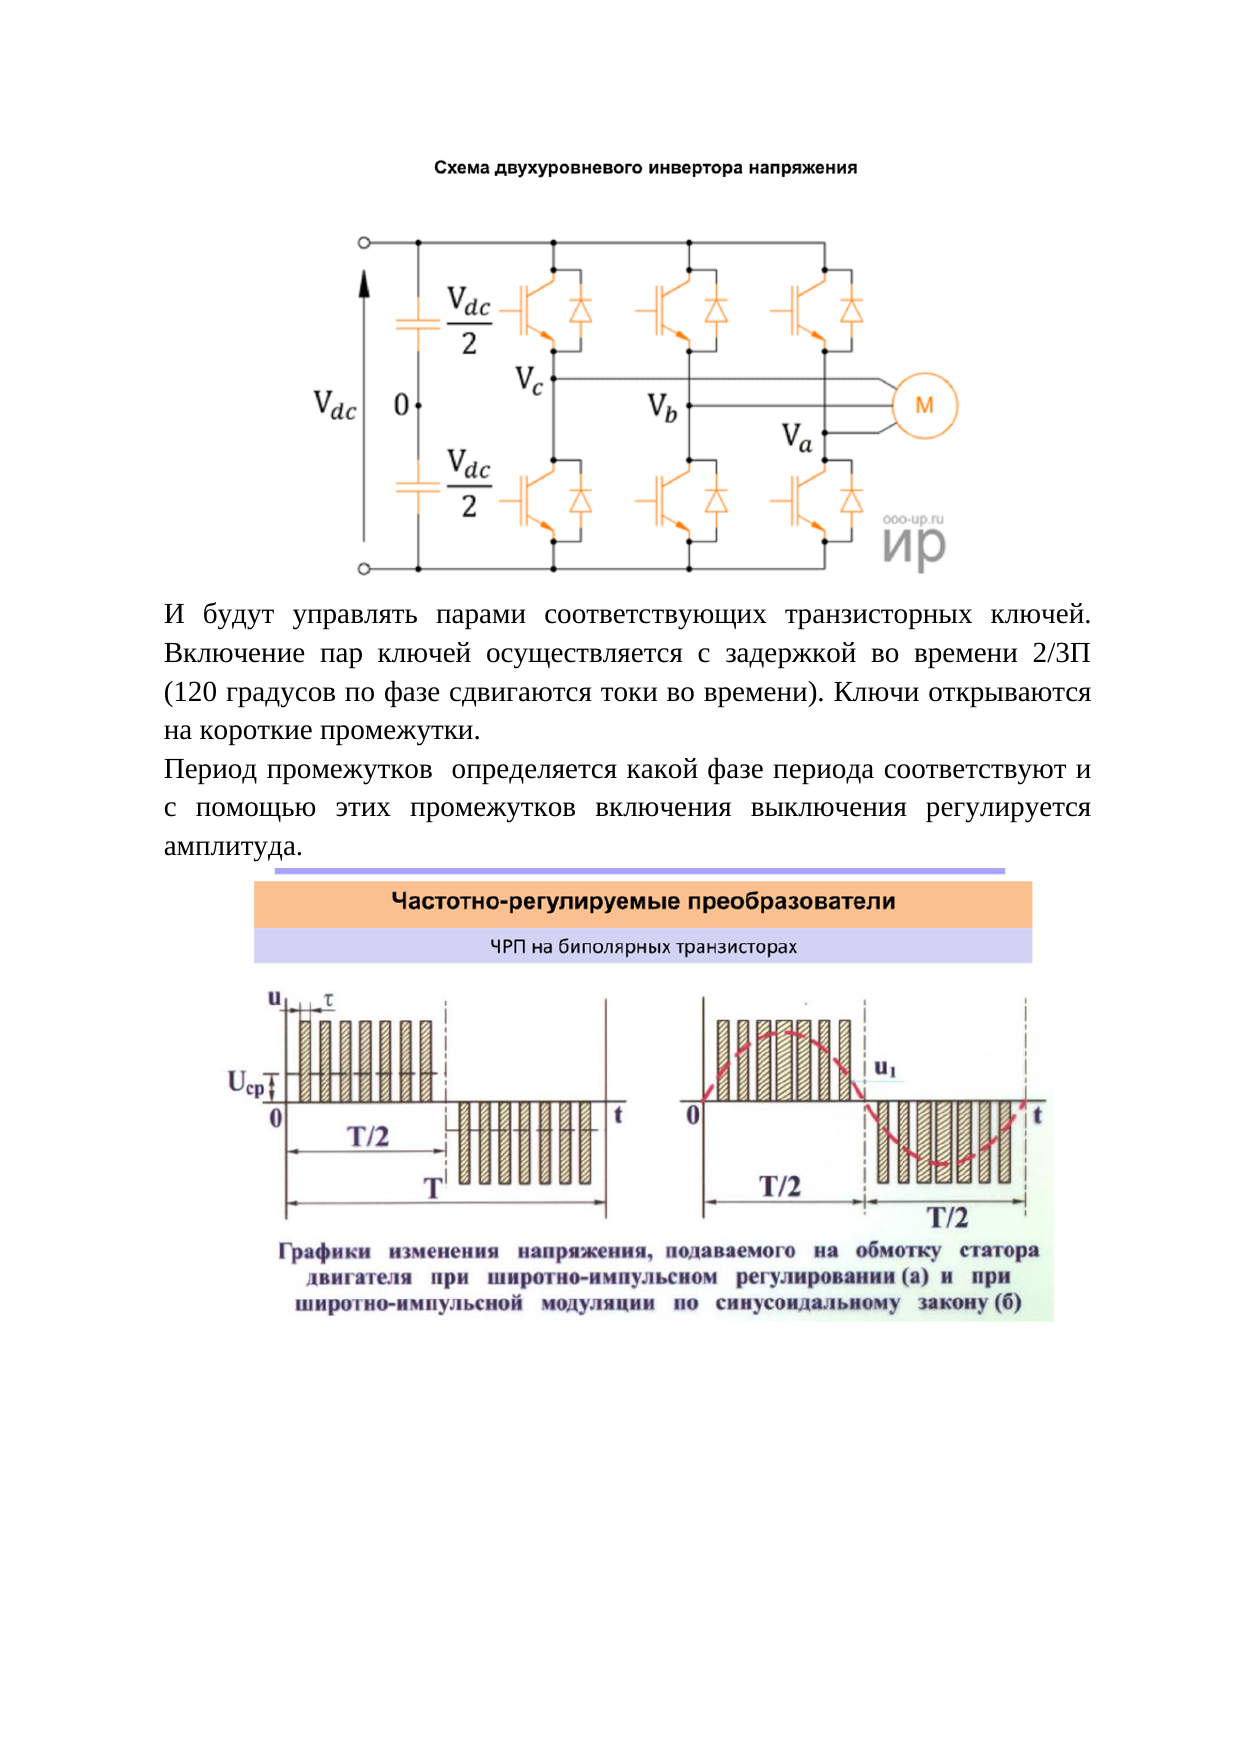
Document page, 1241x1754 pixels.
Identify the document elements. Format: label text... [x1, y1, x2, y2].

picture [282, 150, 974, 593]
text Период промежутков определяется какой фазе периода соответствуют и с помощью этих промежутков включения выключения регулируется амплитуда. [163, 751, 1092, 861]
text И будут управлять парами соответствующих транзисторных ключей. Включение пар ключей осуществляется с задержкой во времени 2/3П (120 градусов по фазе сдвигаются токи во времени). Ключи открываются на короткие промежутки. [163, 597, 1092, 746]
picture [170, 866, 1088, 1346]
